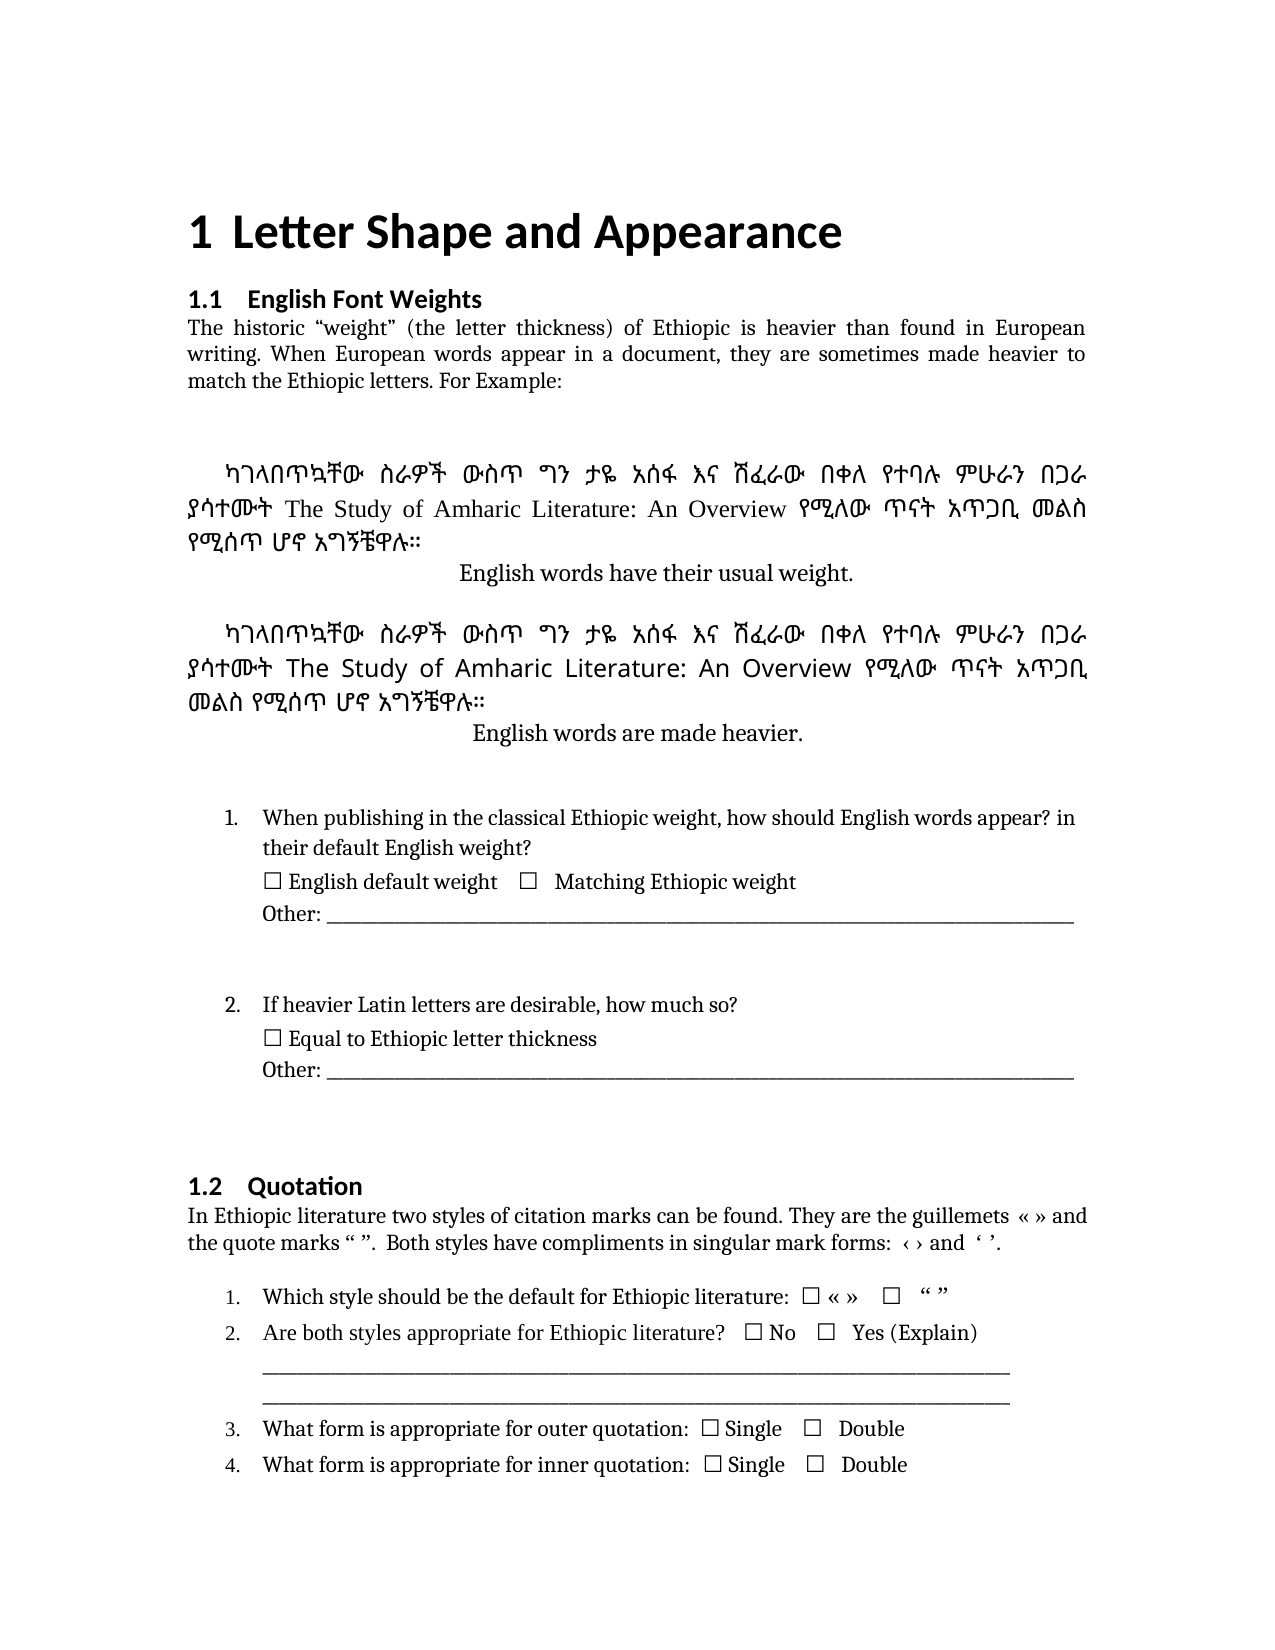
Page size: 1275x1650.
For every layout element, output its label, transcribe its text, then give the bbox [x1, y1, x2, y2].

subtitle Letter Shape and Appearance [187, 200, 1087, 261]
list ________________________________________________________________________________________ ________________________________________________________________________________________ [262, 1352, 1087, 1408]
list If heavier Latin letters are desirable, how much so? [225, 992, 1087, 1018]
text English words have their usual weight. [187, 559, 1087, 588]
list Which style should be the default for Ethiopic literature: ☐ « » ☐ “ ” [225, 1280, 1087, 1311]
list Other: ________________________________________________________________________________________ [262, 901, 1087, 928]
list ☐ Equal to Ethiopic letter thickness Other: ________________________________________________________________________________________ [262, 1022, 1087, 1083]
text ካገላበጥኳቸው ስራዎች ውስጥ ግን ታዬ አሰፋ እና ሽፈራው በቀለ የተባሉ ምሁራን በጋራ ያሳተሙት The Study of Amharic Literature: An Overview የሚለው ጥናት አጥጋቢ መልስ የሚሰጥ ሆኖ አግኝቼዋሉ። [187, 616, 1087, 719]
text The historic “weight” (the letter thickness) of Ethiopic is heavier than found in European writing. When European words appear in a document, they are sometimes made heavier to match the Ethiopic letters. For Example: [187, 315, 1087, 394]
list What form is appropriate for inner quotation: ☐ Single ☐ Double [225, 1448, 1087, 1479]
list When publishing in the classical Ethiopic weight, how should English words appear? in their default English weight? [225, 805, 1087, 861]
text In Ethiopic literature two styles of citation marks can be found. They are the guillemets « » and the quote marks “ ”. Both styles have compliments in singular mark forms: ‹ › and ‘ ’. [187, 1202, 1087, 1256]
text English words are made heavier. [187, 719, 1087, 747]
list ☐ English default weight ☐ Matching Ethiopic weight [262, 865, 1087, 897]
text ካገላበጥኳቸው ስራዎች ውስጥ ግን ታዬ አሰፋ እና ሽፈራው በቀለ የተባሉ ምሁራን በጋራ ያሳተሙት The Study of Amharic Literature: An Overview የሚለው ጥናት አጥጋቢ መልስ የሚሰጥ ሆኖ አግኝቼዋሉ። [187, 457, 1087, 559]
list What form is appropriate for outer quotation: ☐ Single ☐ Double [225, 1412, 1087, 1443]
subtitle Quotation [187, 1169, 1087, 1202]
subtitle English Font Weights [187, 282, 1087, 315]
list Are both styles appropriate for Ethiopic literature? ☐ No ☐ Yes (Explain) [225, 1316, 1087, 1347]
